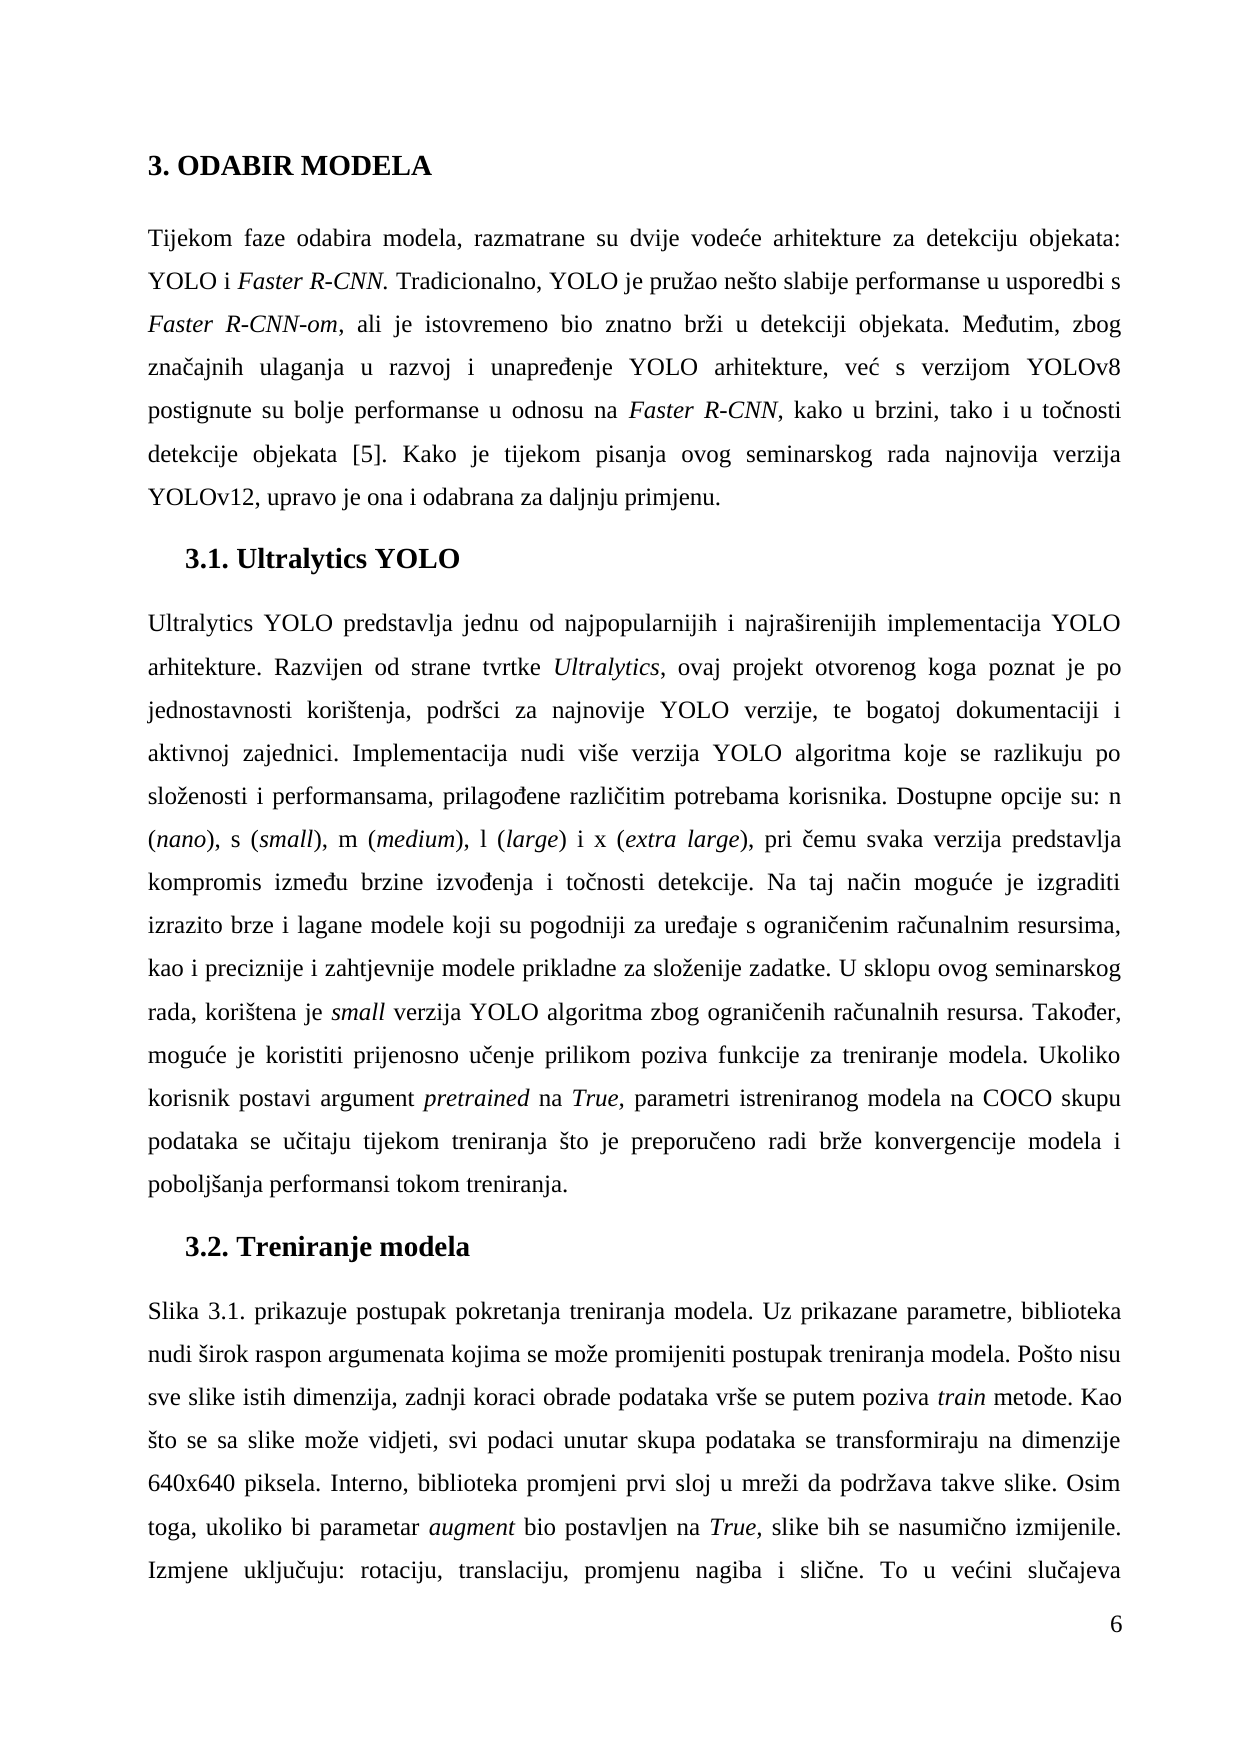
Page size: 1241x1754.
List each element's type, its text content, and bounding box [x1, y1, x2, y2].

subtitle Treniranje modela [185, 1229, 1122, 1262]
subtitle ODABIR MODELA [148, 148, 1122, 181]
subtitle Ultralytics YOLO [185, 542, 1122, 575]
text Ultralytics YOLO predstavlja jednu od najpopularnijih i najraširenijih implementacija YOLO arhitekture. Razvijen od strane tvrtke Ultralytics, ovaj projekt otvorenog koga poznat je po jednostavnosti korištenja, podršci za najnovije YOLO verzije, te bogatoj dokumentaciji i aktivnoj zajednici. Implementacija nudi više verzija YOLO algoritma koje se razlikuju po složenosti i performansama, prilagođene različitim potrebama korisnika. Dostupne opcije su: n (nano), s (small), m (medium), l (large) i x (extra large), pri čemu svaka verzija predstavlja kompromis između brzine izvođenja i točnosti detekcije. Na taj način moguće je izgraditi izrazito brze i lagane modele koji su pogodniji za uređaje s ograničenim računalnim resursima, kao i preciznije i zahtjevnije modele prikladne za složenije zadatke. U sklopu ovog seminarskog rada, korištena je small verzija YOLO algoritma zbog ograničenih računalnih resursa. Također, moguće je koristiti prijenosno učenje prilikom poziva funkcije za treniranje modela. Ukoliko korisnik postavi argument pretrained na True, parametri istreniranog modela na COCO skupu podataka se učitaju tijekom treniranja što je preporučeno radi brže konvergencije modela i poboljšanja performansi tokom treniranja. [148, 608, 1122, 1198]
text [148, 1296, 1122, 1583]
text Tijekom faze odabira modela, razmatrane su dvije vodeće arhitekture za detekciju objekata: YOLO i Faster R-CNN. Tradicionalno, YOLO je pružao nešto slabije performanse u usporedbi s Faster R-CNN-om, ali je istovremeno bio znatno brži u detekciji objekata. Međutim, zbog značajnih ulaganja u razvoj i unapređenje YOLO arhitekture, već s verzijom YOLOv8 postignute su bolje performanse u odnosu na Faster R-CNN, kako u brzini, tako i u točnosti detekcije objekata [5]. Kako je tijekom pisanja ovog seminarskog rada najnovija verzija YOLOv12, upravo je ona i odabrana za daljnju primjenu. [148, 223, 1122, 511]
